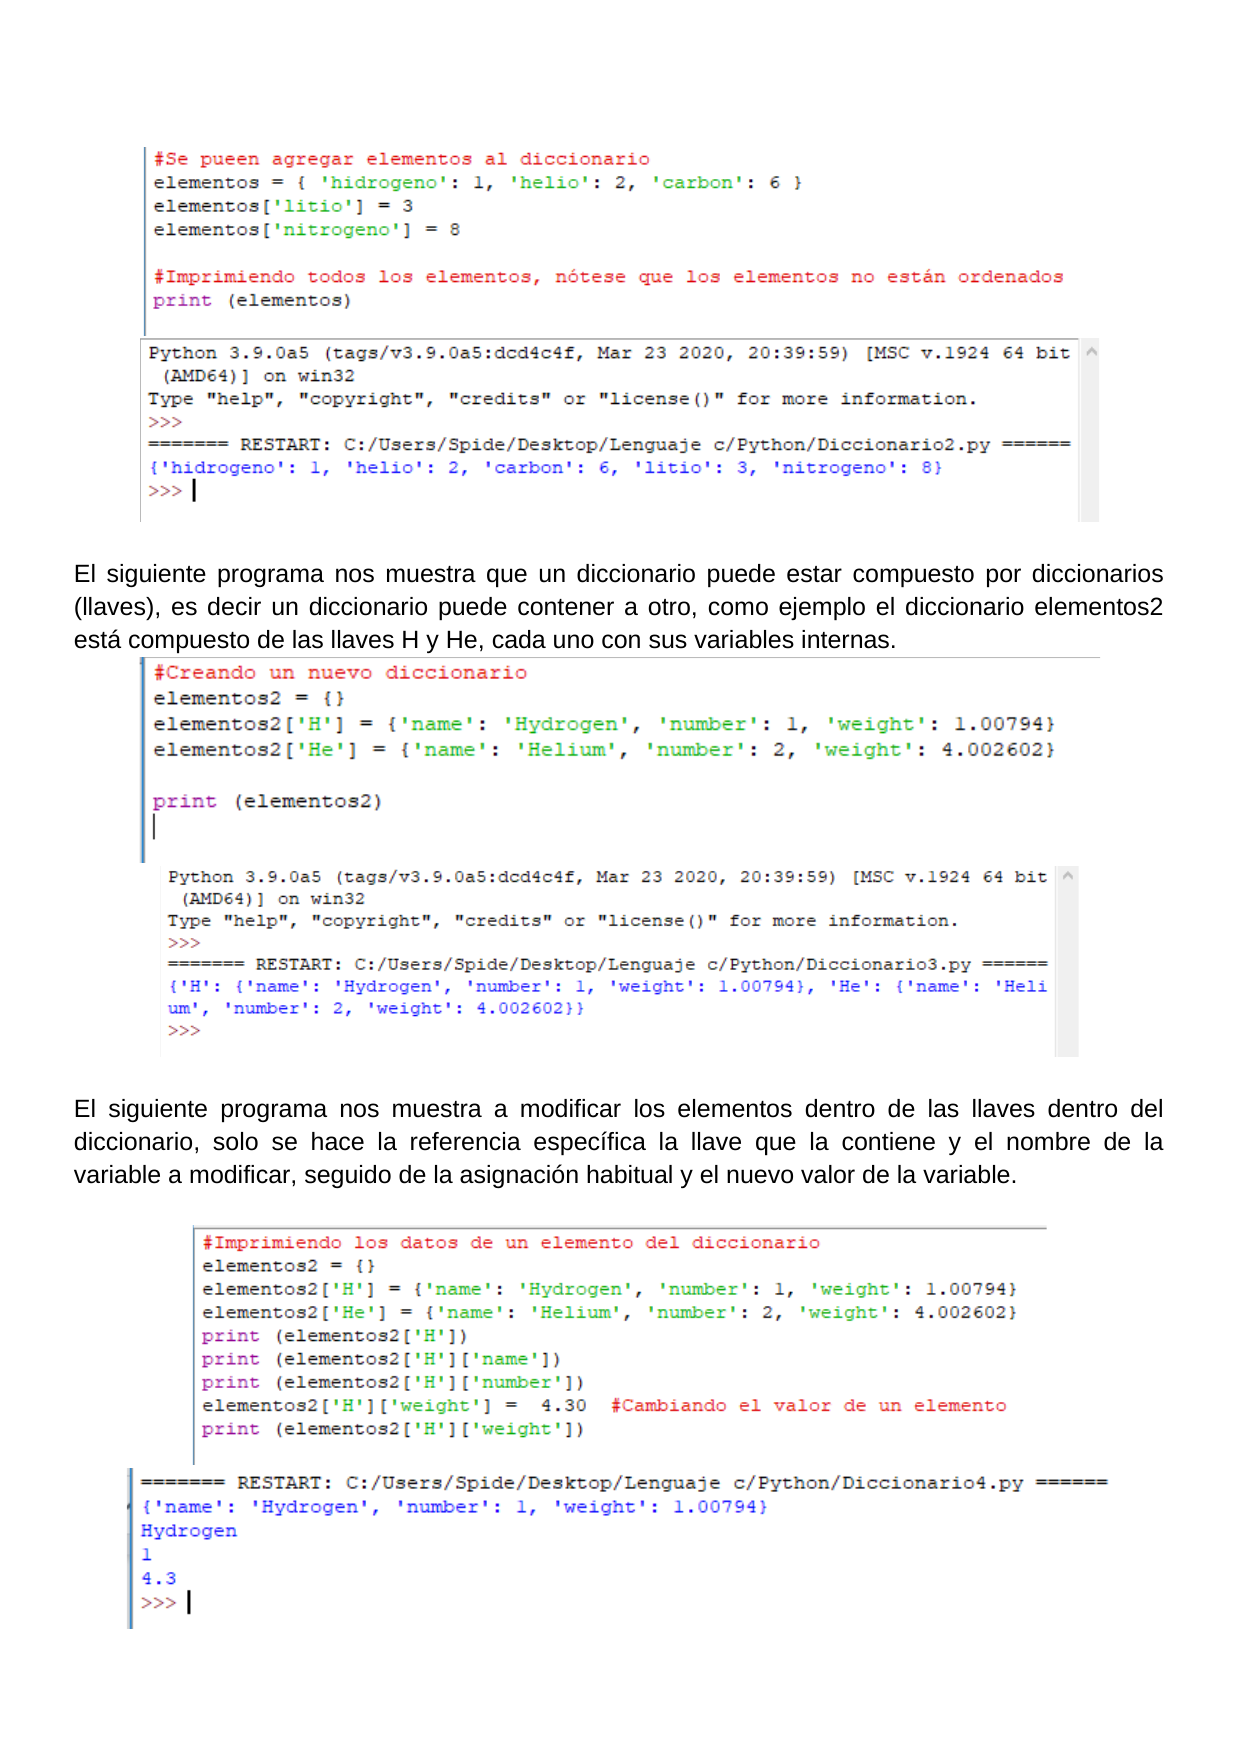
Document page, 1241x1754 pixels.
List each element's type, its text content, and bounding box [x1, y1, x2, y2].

picture [126, 1468, 1113, 1629]
text El siguiente programa nos muestra que un diccionario puede estar compuesto por diccionarios (llaves), es decir un diccionario puede contener a otro, como ejemplo el diccionario elementos2 está compuesto de las llaves H y He, cada uno con sus variables internas. [74, 620, 1166, 653]
picture [139, 657, 1100, 863]
picture [192, 1225, 1047, 1465]
picture [140, 338, 1100, 522]
text El siguiente programa nos muestra a modificar los elementos dentro de las llaves dentro del diccionario, solo se hace la referencia específica la llave que la contiene y el nombre de la variable a modificar, seguido de la asignación habitual y el nuevo valor de la variable. [74, 1156, 1166, 1188]
picture [143, 147, 1096, 336]
picture [160, 866, 1079, 1057]
